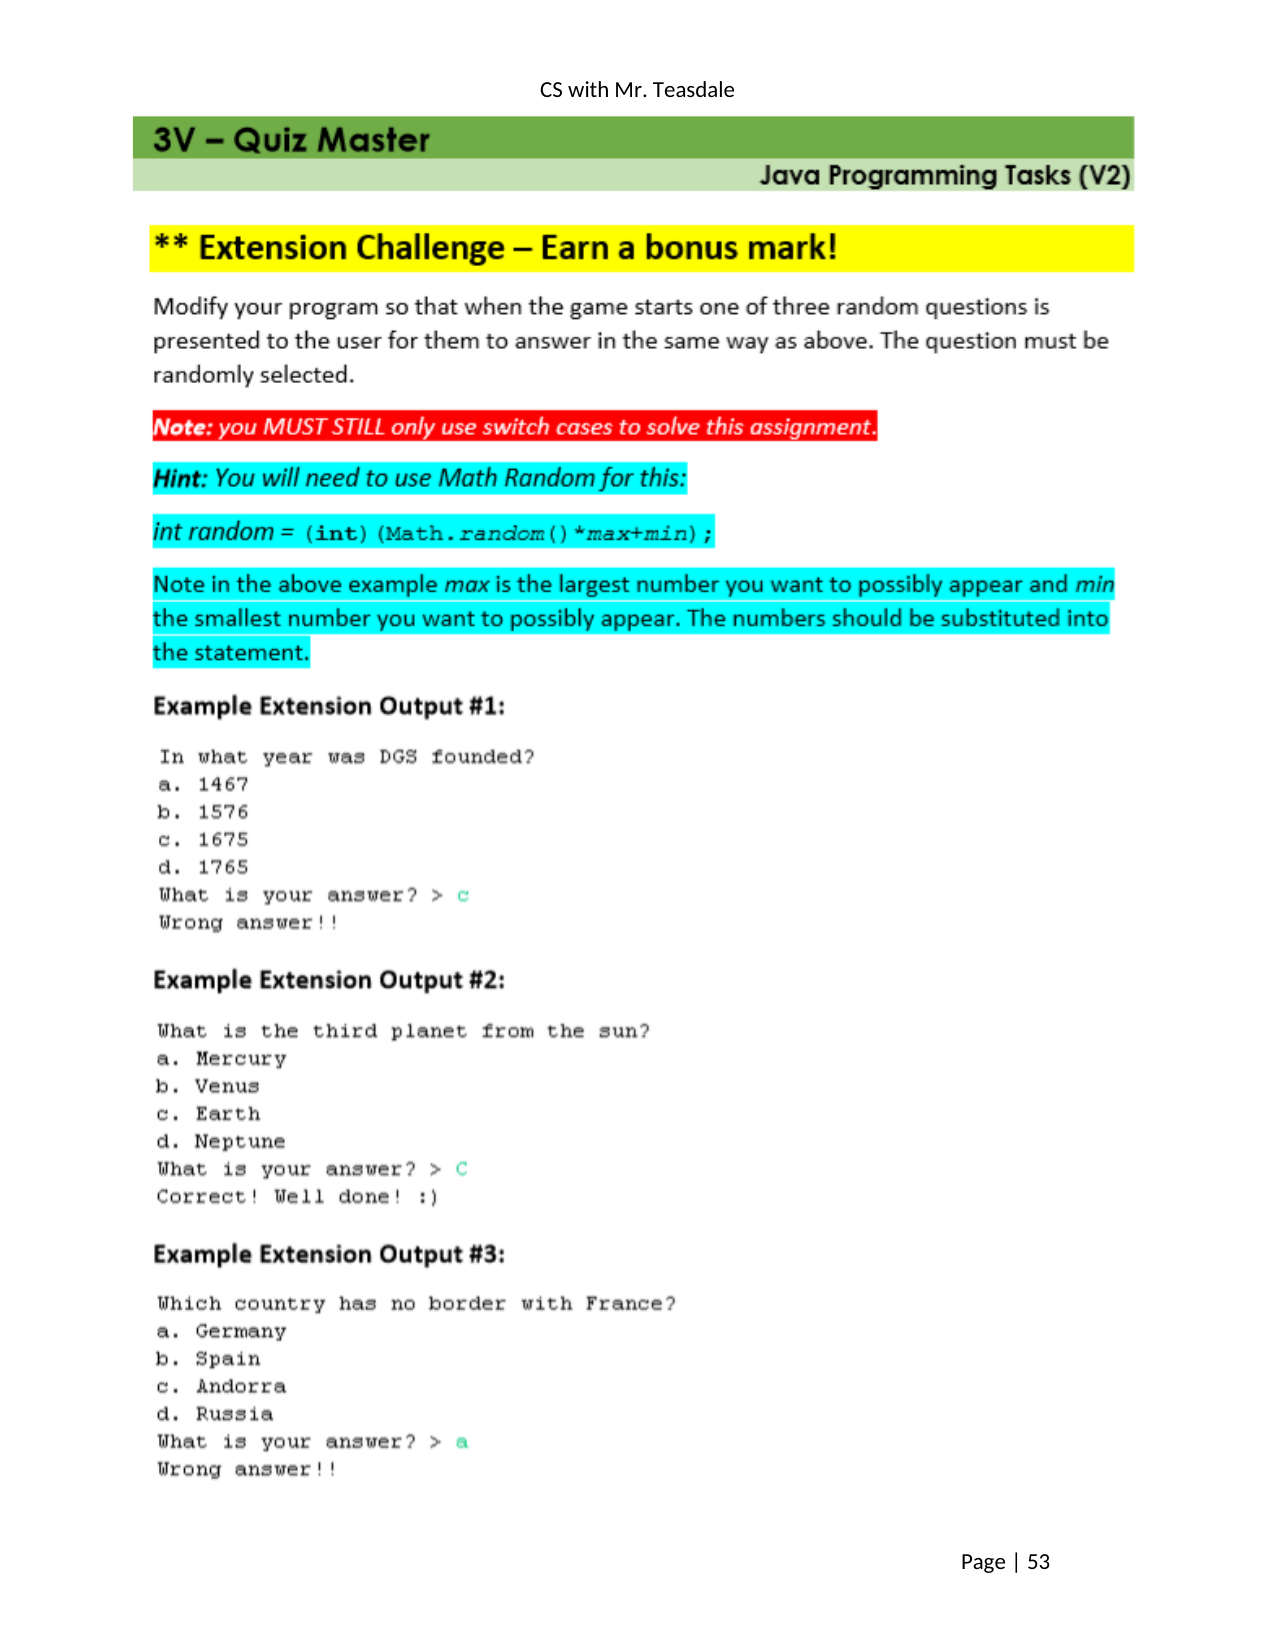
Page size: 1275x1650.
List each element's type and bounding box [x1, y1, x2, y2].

picture [132, 103, 1143, 1492]
